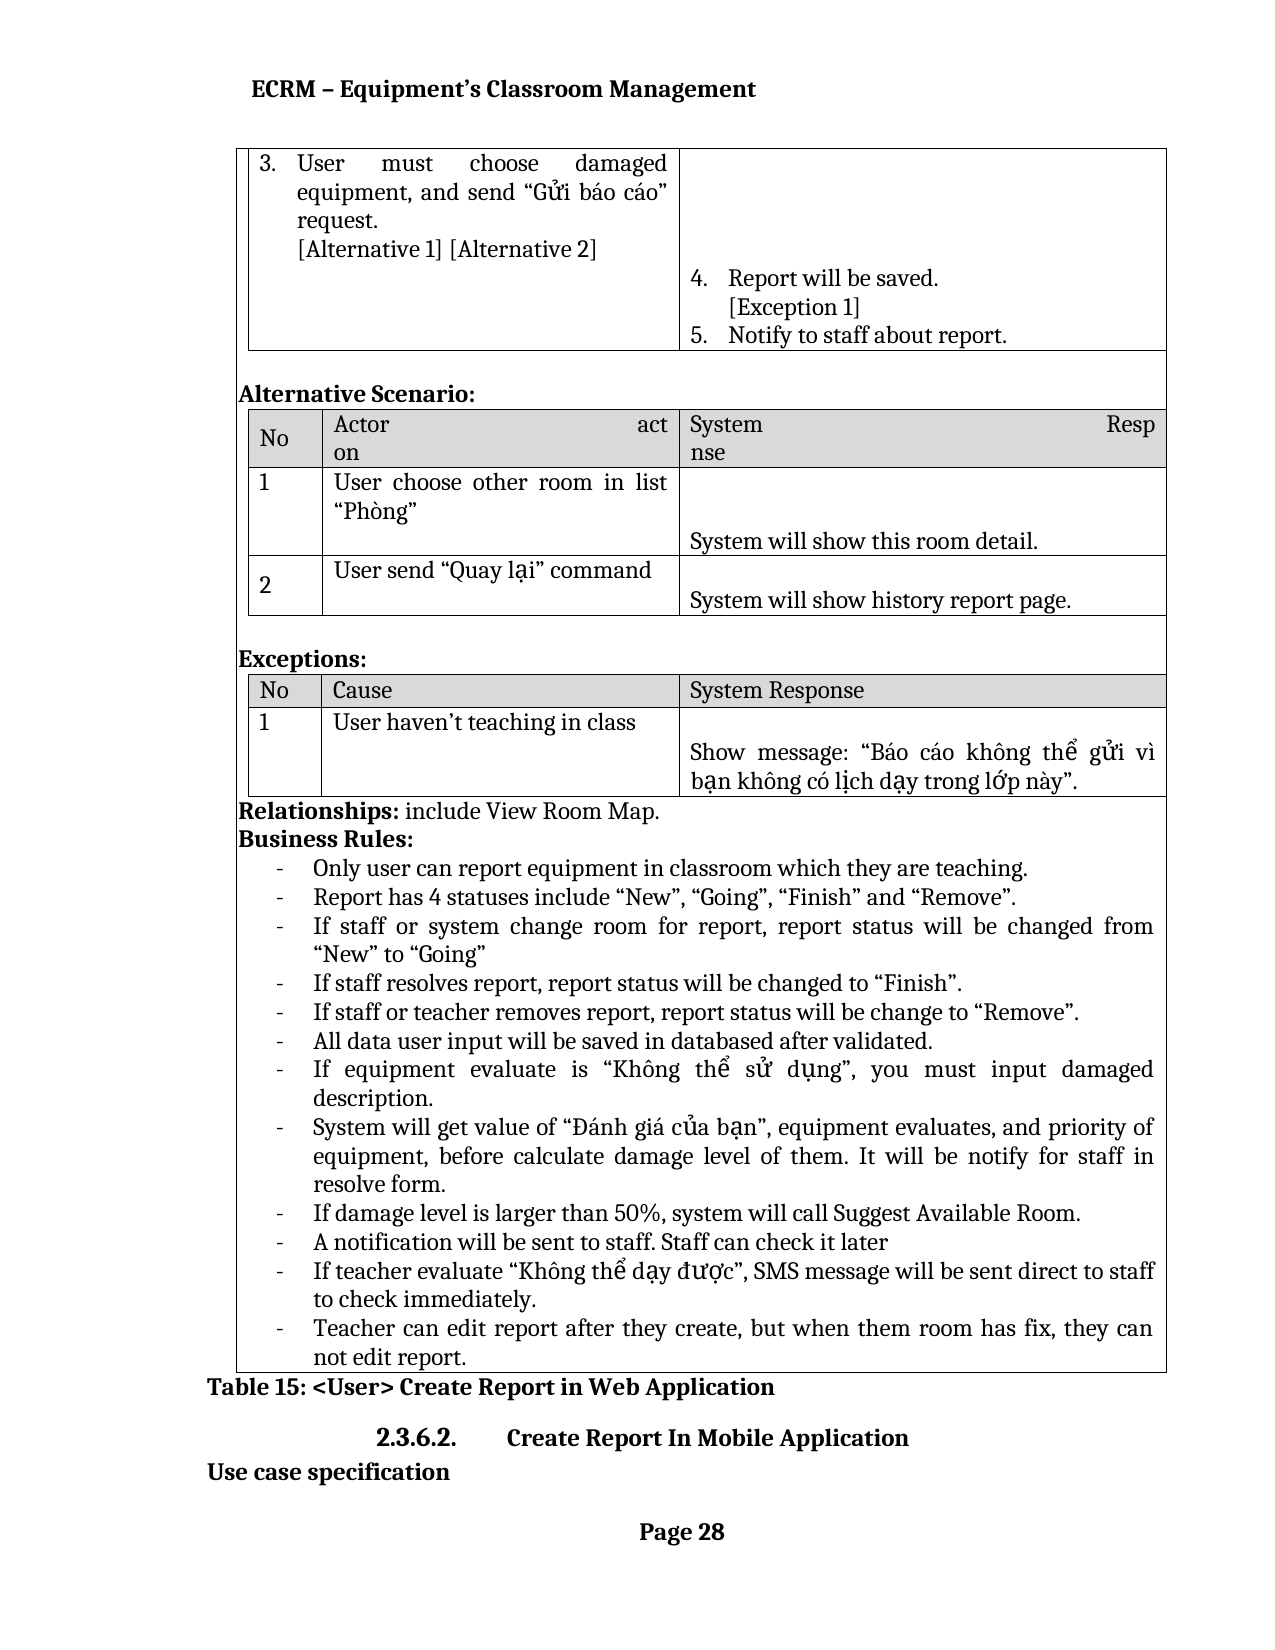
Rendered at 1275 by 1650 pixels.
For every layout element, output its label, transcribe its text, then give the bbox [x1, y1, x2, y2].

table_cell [237, 149, 1166, 1372]
list Create Report In Mobile Application [376, 1422, 1157, 1453]
list Use case specification [207, 1458, 1157, 1487]
